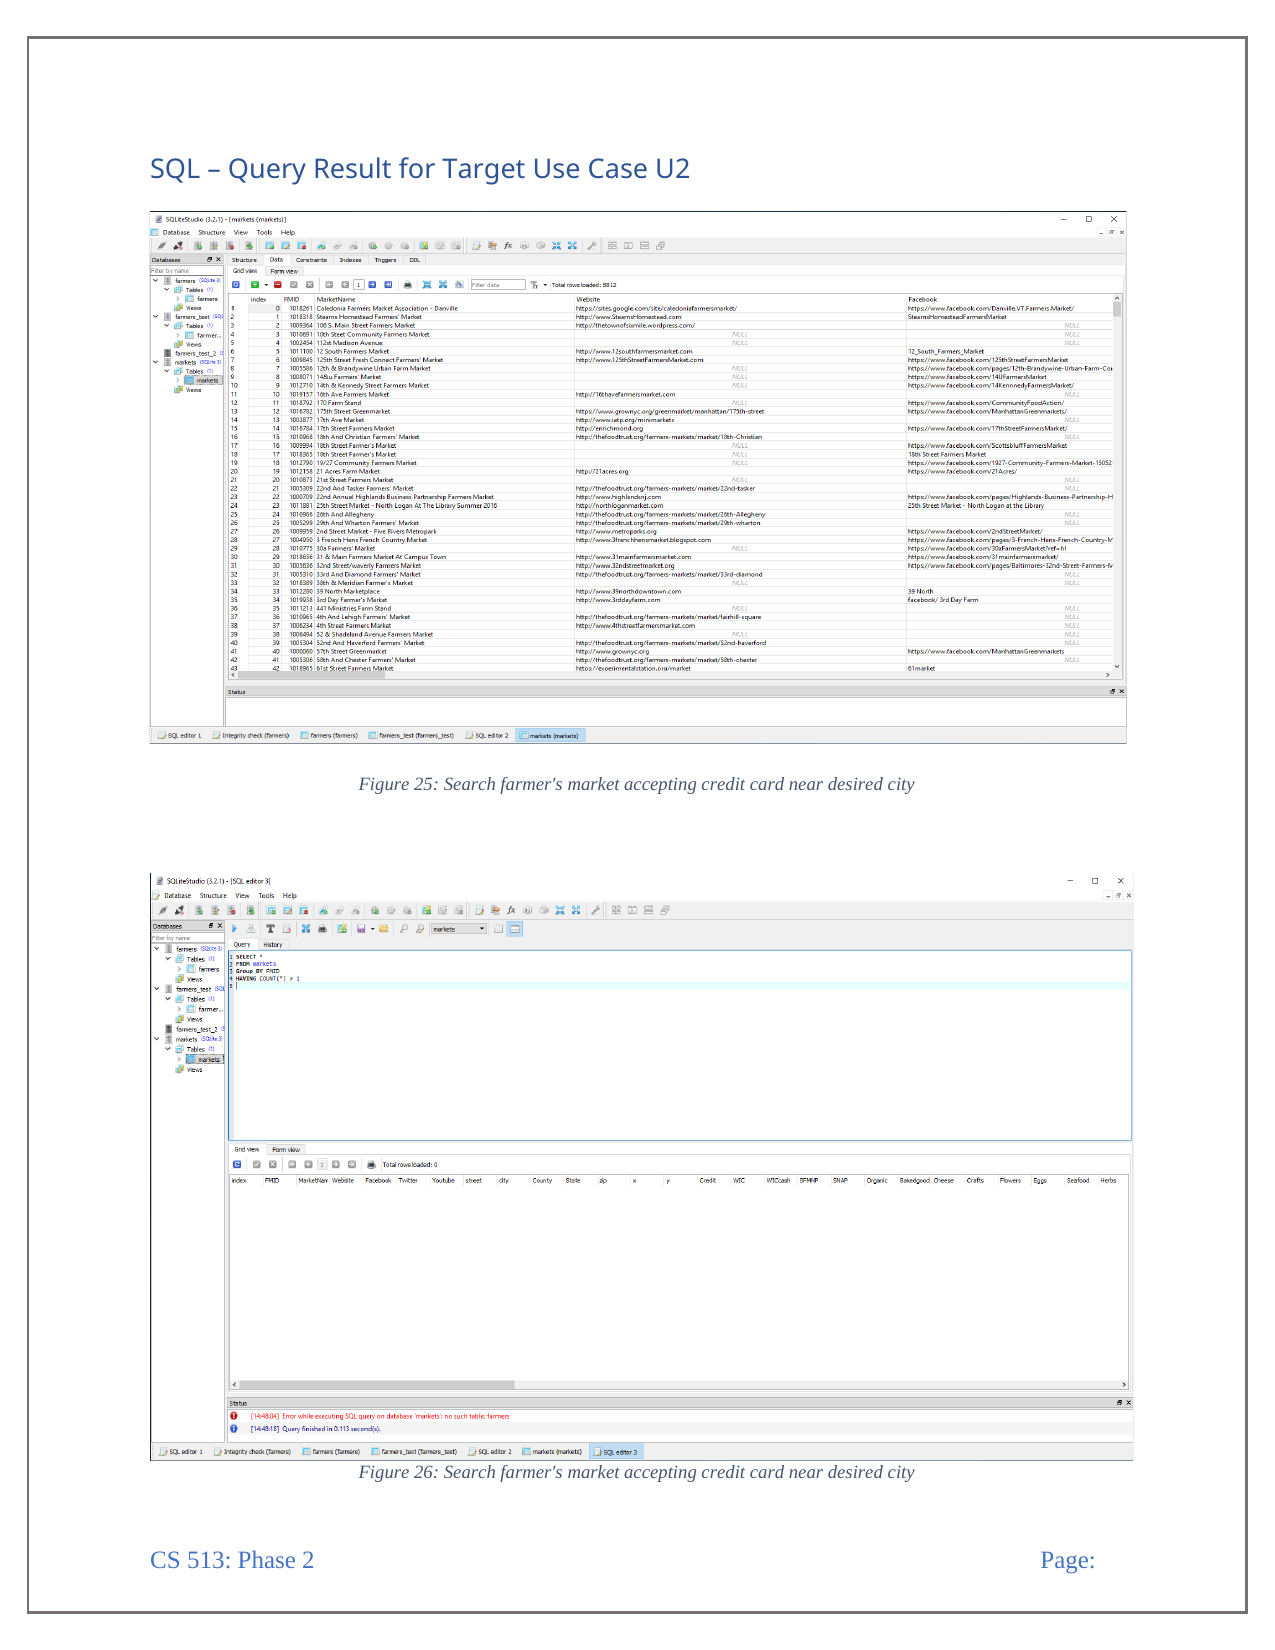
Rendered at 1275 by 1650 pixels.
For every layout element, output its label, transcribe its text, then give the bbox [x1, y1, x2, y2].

text Figure 25: Search farmer's market accepting credit card near desired city [150, 772, 1125, 794]
subtitle SQL – Query Result for Target Use Case U2 [150, 150, 1125, 187]
picture [149, 211, 1127, 744]
text Figure 26: Search farmer's market accepting credit card near desired city [150, 1461, 1125, 1482]
picture [150, 873, 1134, 1461]
